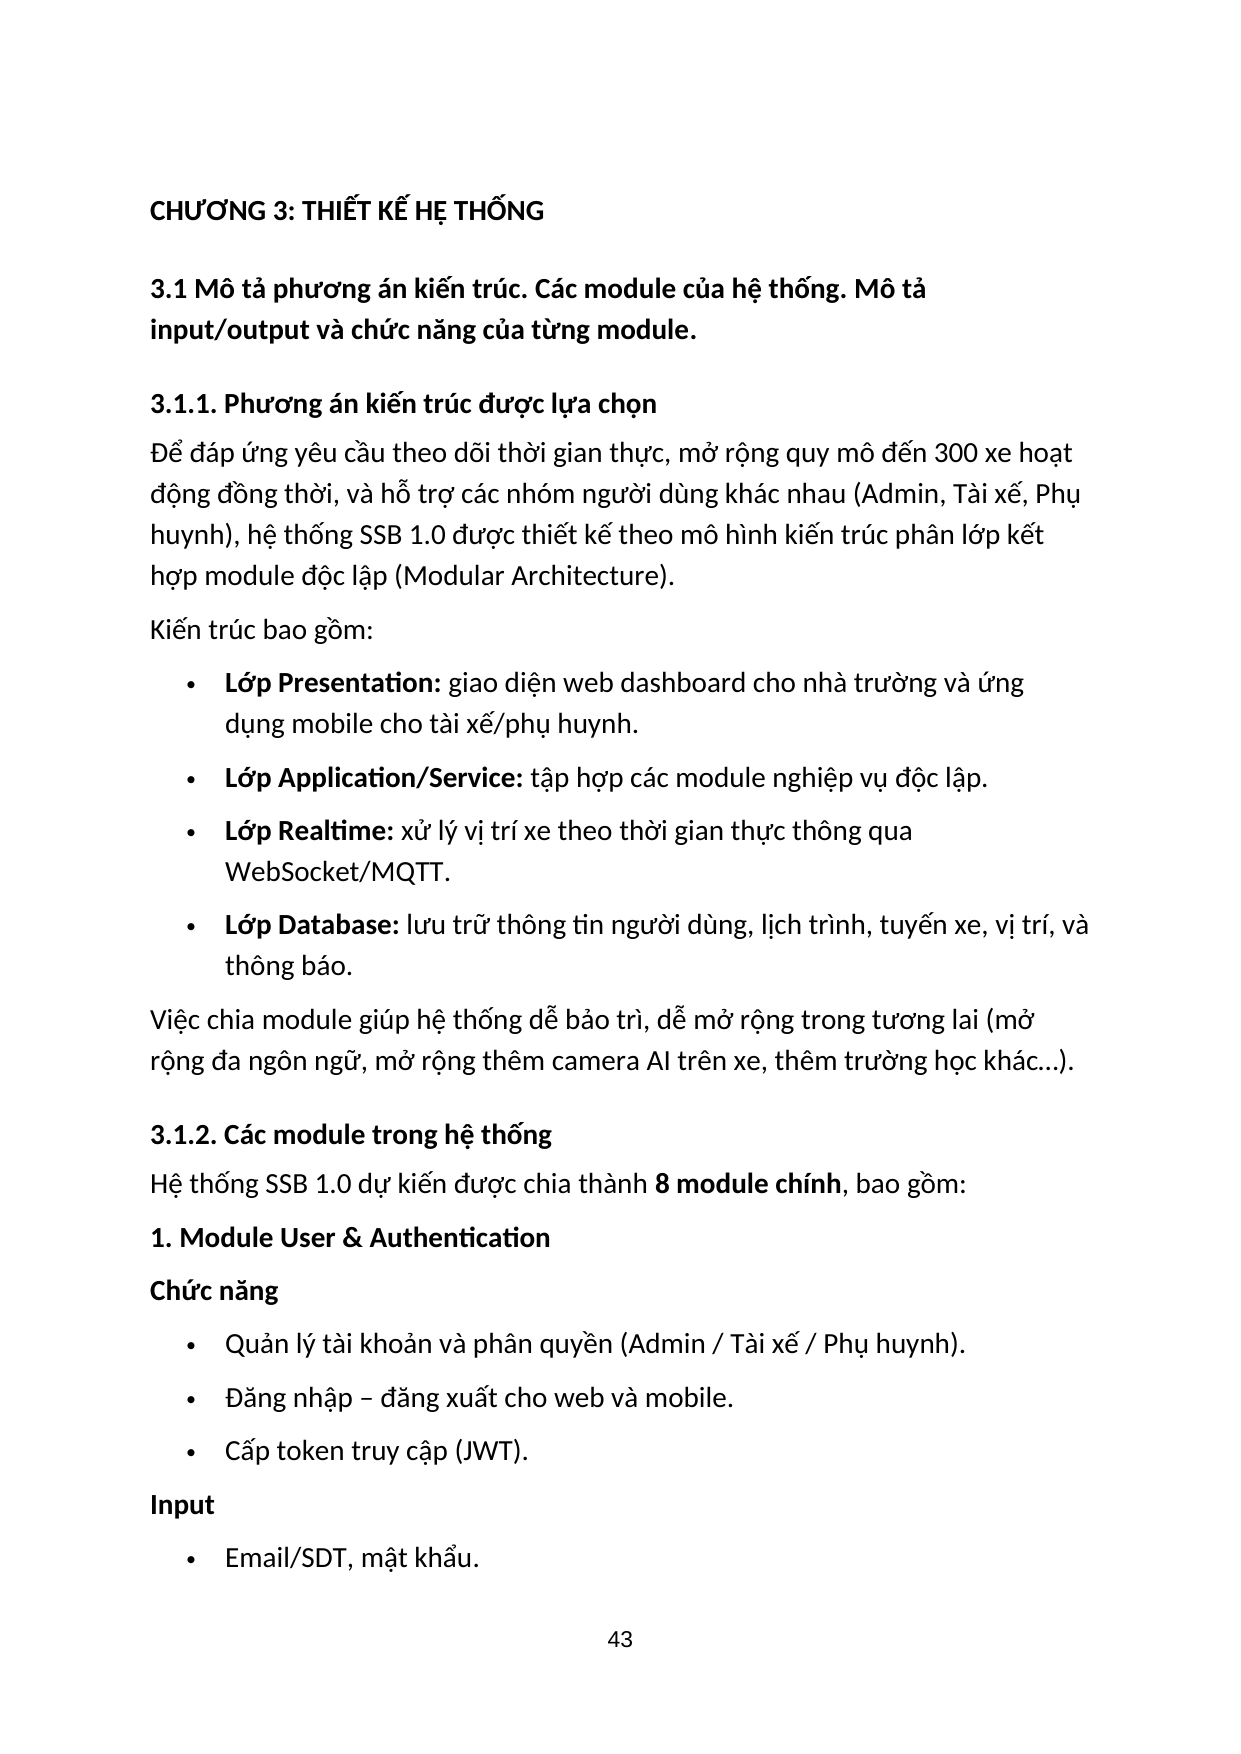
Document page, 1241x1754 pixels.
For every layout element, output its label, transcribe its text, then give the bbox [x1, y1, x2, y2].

list Lớp Application/Service: tập hợp các module nghiệp vụ độc lập. [187, 759, 1090, 794]
text Kiến trúc bao gồm: [150, 611, 1090, 646]
text Để đáp ứng yêu cầu theo dõi thời gian thực, mở rộng quy mô đến 300 xe hoạt động đồng thời, và hỗ trợ các nhóm người dùng khác nhau (Admin, Tài xế, Phụ huynh), hệ thống SSB 1.0 được thiết kế theo mô hình kiến trúc phân lớp kết hợp module độc lập (Modular Architecture). [150, 434, 1090, 593]
list Cấp token truy cập (JWT). [187, 1432, 1090, 1468]
text Chức năng [150, 1272, 1090, 1308]
list Lớp Realtime: xử lý vị trí xe theo thời gian thực thông qua WebSocket/MQTT. [187, 812, 1090, 889]
subtitle 3.1.2. Các module trong hệ thống [150, 1116, 1090, 1152]
list Lớp Database: lưu trữ thông tin người dùng, lịch trình, tuyến xe, vị trí, và thông báo. [187, 906, 1090, 983]
subtitle 3.1.1. Phương án kiến trúc được lựa chọn [150, 385, 1090, 421]
list Lớp Presentation: giao diện web dashboard cho nhà trường và ứng dụng mobile cho tài xế/phụ huynh. [187, 664, 1090, 741]
subtitle CHƯƠNG 3: THIẾT KẾ HỆ THỐNG [150, 192, 1090, 227]
text Hệ thống SSB 1.0 dự kiến được chia thành 8 module chính, bao gồm: [150, 1165, 1090, 1201]
text Việc chia module giúp hệ thống dễ bảo trì, dễ mở rộng trong tương lai (mở rộng đa ngôn ngữ, mở rộng thêm camera AI trên xe, thêm trường học khác…). [150, 1001, 1090, 1077]
subtitle 3.1 Mô tả phương án kiến trúc. Các module của hệ thống. Mô tả input/output và chức năng của từng module. [150, 270, 1090, 347]
text Input [150, 1486, 1090, 1522]
list Quản lý tài khoản và phân quyền (Admin / Tài xế / Phụ huynh). [187, 1326, 1090, 1361]
list Email/SDT, mật khẩu. [187, 1539, 1090, 1575]
text 1. Module User & Authentication [150, 1219, 1090, 1254]
list Đăng nhập – đăng xuất cho web và mobile. [187, 1379, 1090, 1415]
